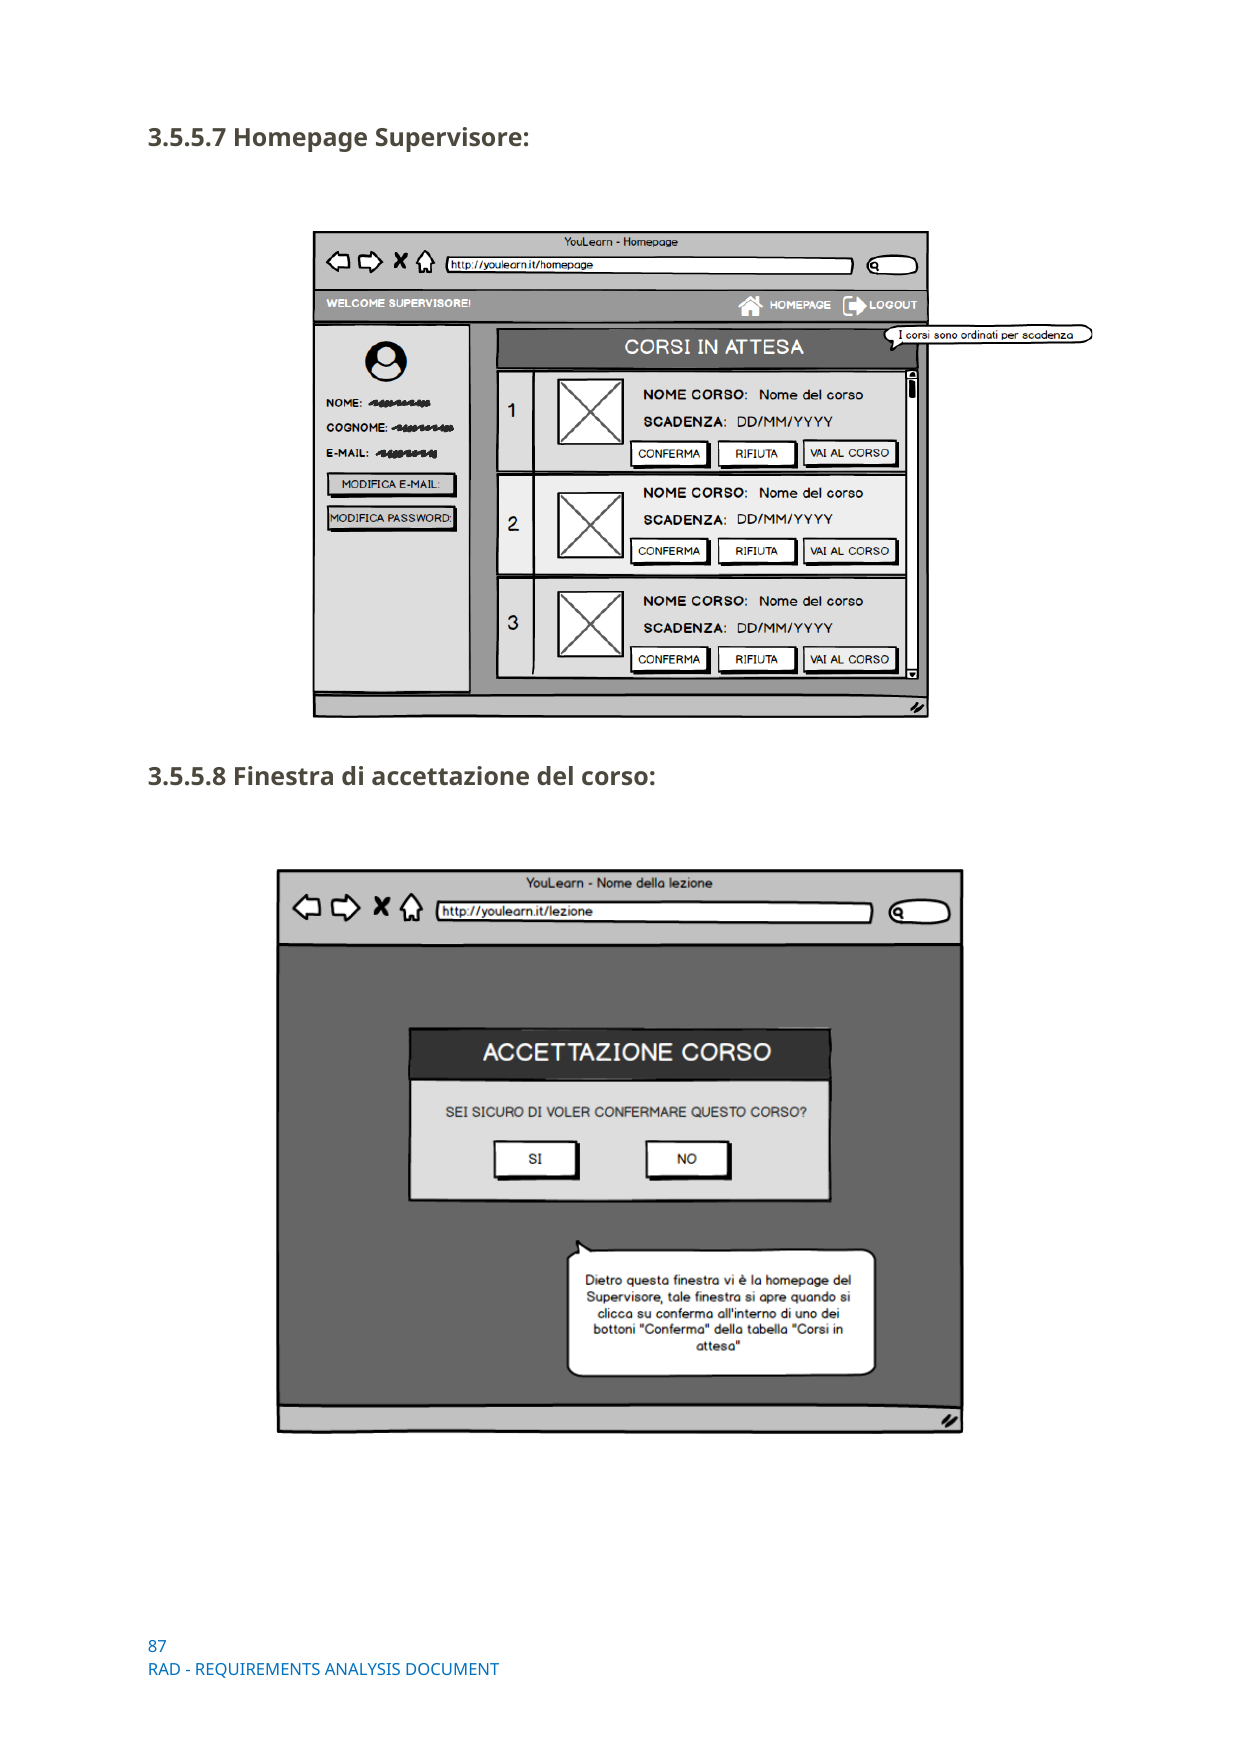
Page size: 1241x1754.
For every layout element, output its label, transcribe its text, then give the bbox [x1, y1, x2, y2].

subtitle 3.5.5.7 Homepage Supervisore: [148, 119, 1092, 154]
picture [276, 869, 964, 1434]
subtitle 3.5.5.8 Finestra di accettazione del corso: [148, 758, 1092, 792]
picture [312, 231, 1093, 718]
